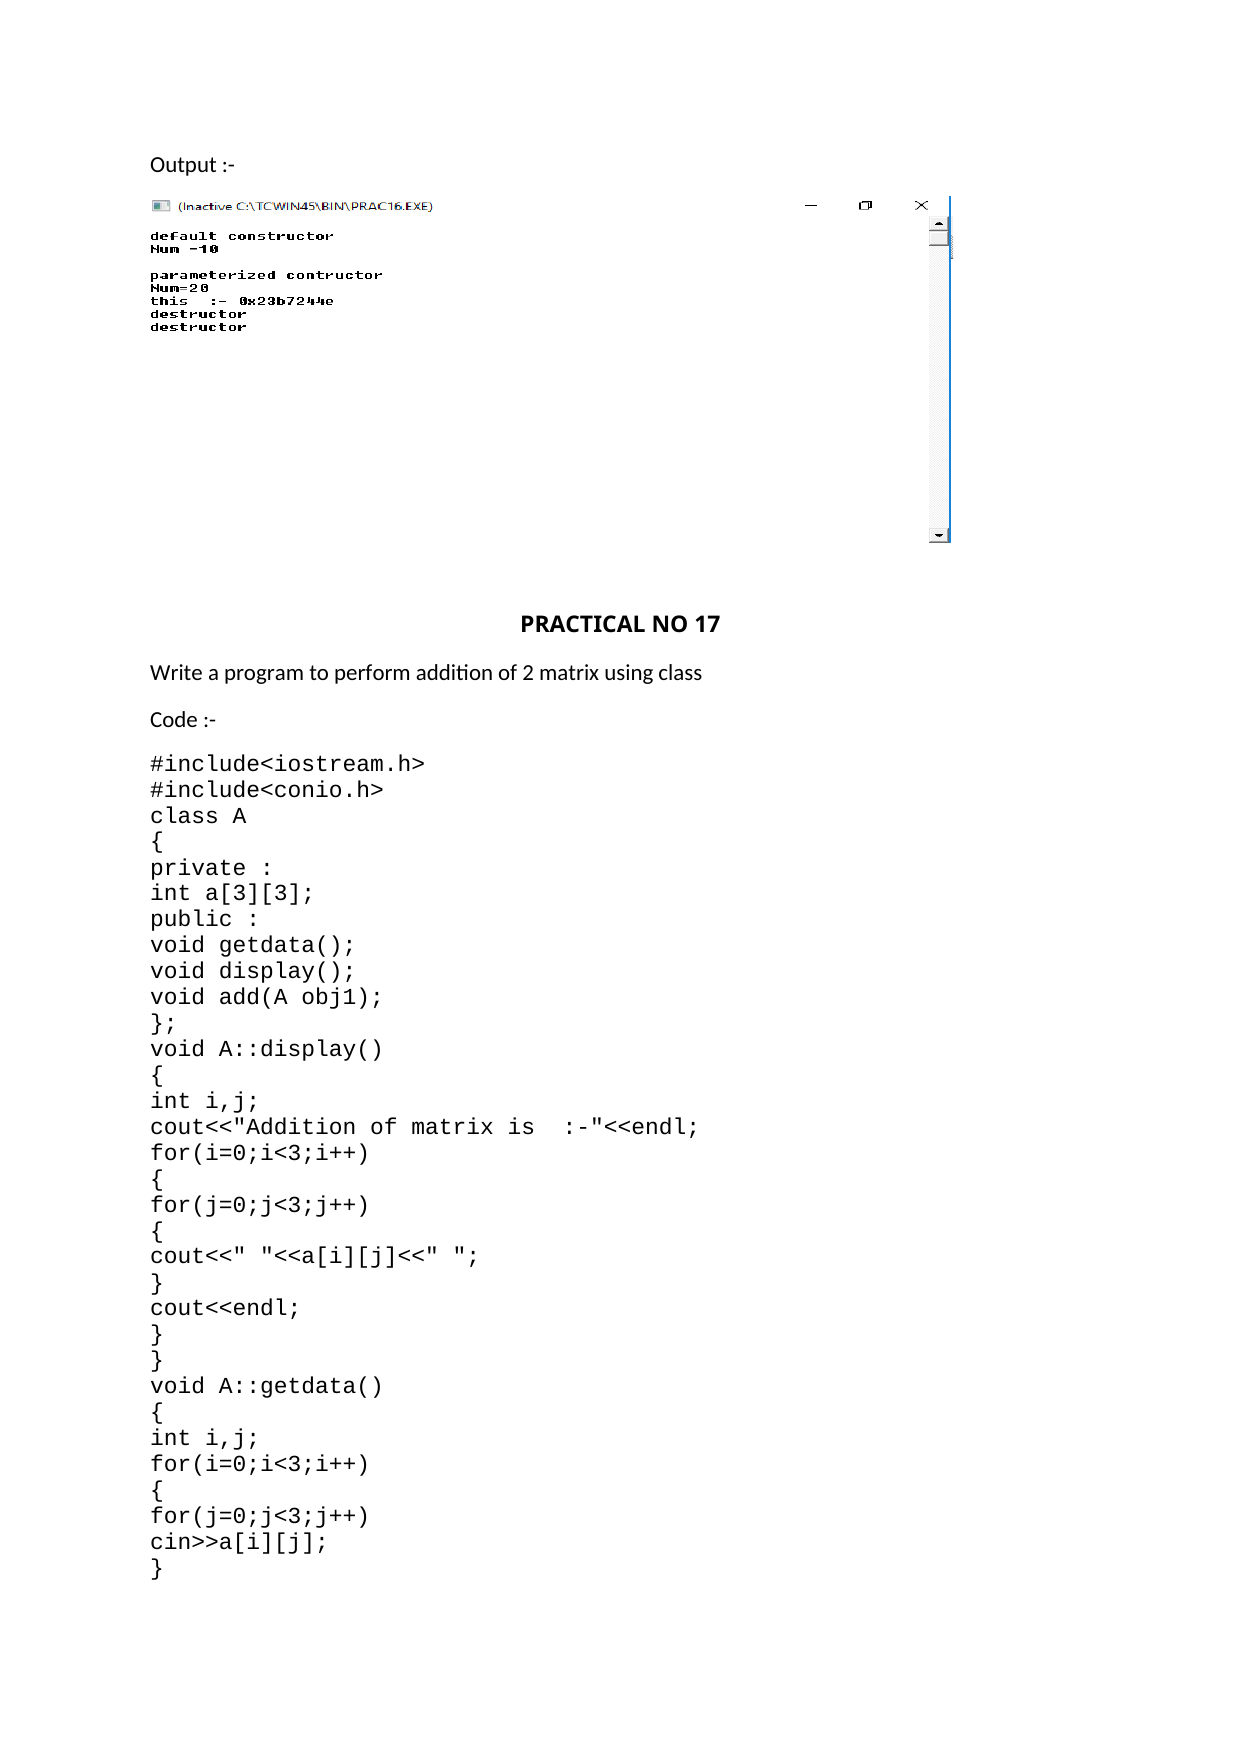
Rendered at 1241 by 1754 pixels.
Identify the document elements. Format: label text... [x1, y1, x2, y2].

text cout<<endl; [150, 1297, 1090, 1323]
text } [150, 1349, 1090, 1374]
text Write a program to perform addition of 2 matrix using class [150, 658, 1090, 686]
text } [150, 1323, 1090, 1349]
text { [150, 1063, 1090, 1089]
text PRACTICAL NO 17 [150, 608, 1090, 639]
text class A [150, 804, 1090, 830]
text cout<<"Addition of matrix is :-"<<endl; [150, 1115, 1090, 1141]
text void getdata(); [150, 934, 1090, 959]
text { [150, 1401, 1090, 1426]
text cin>>a[i][j]; [150, 1530, 1090, 1556]
text { [150, 830, 1090, 856]
text Output :- [150, 150, 1090, 178]
text for(i=0;i<3;i++) [150, 1141, 1090, 1167]
text } [150, 1271, 1090, 1297]
text int a[3][3]; [150, 882, 1090, 908]
text void A::display() [150, 1037, 1090, 1063]
text #include<iostream.h> [150, 752, 1090, 778]
picture [150, 196, 954, 543]
text public : [150, 908, 1090, 934]
text Code :- [150, 705, 1090, 733]
text }; [150, 1011, 1090, 1037]
text #include<conio.h> [150, 778, 1090, 804]
text { [150, 1478, 1090, 1504]
text int i,j; [150, 1089, 1090, 1115]
text void display(); [150, 959, 1090, 986]
text { [150, 1219, 1090, 1245]
text void A::getdata() [150, 1374, 1090, 1401]
text { [150, 1167, 1090, 1193]
text private : [150, 856, 1090, 882]
text for(j=0;j<3;j++) [150, 1193, 1090, 1219]
text for(j=0;j<3;j++) [150, 1504, 1090, 1530]
text cout<<" "<<a[i][j]<<" "; [150, 1245, 1090, 1271]
text int i,j; [150, 1426, 1090, 1452]
text } [150, 1556, 1090, 1582]
text for(i=0;i<3;i++) [150, 1452, 1090, 1478]
text void add(A obj1); [150, 986, 1090, 1011]
